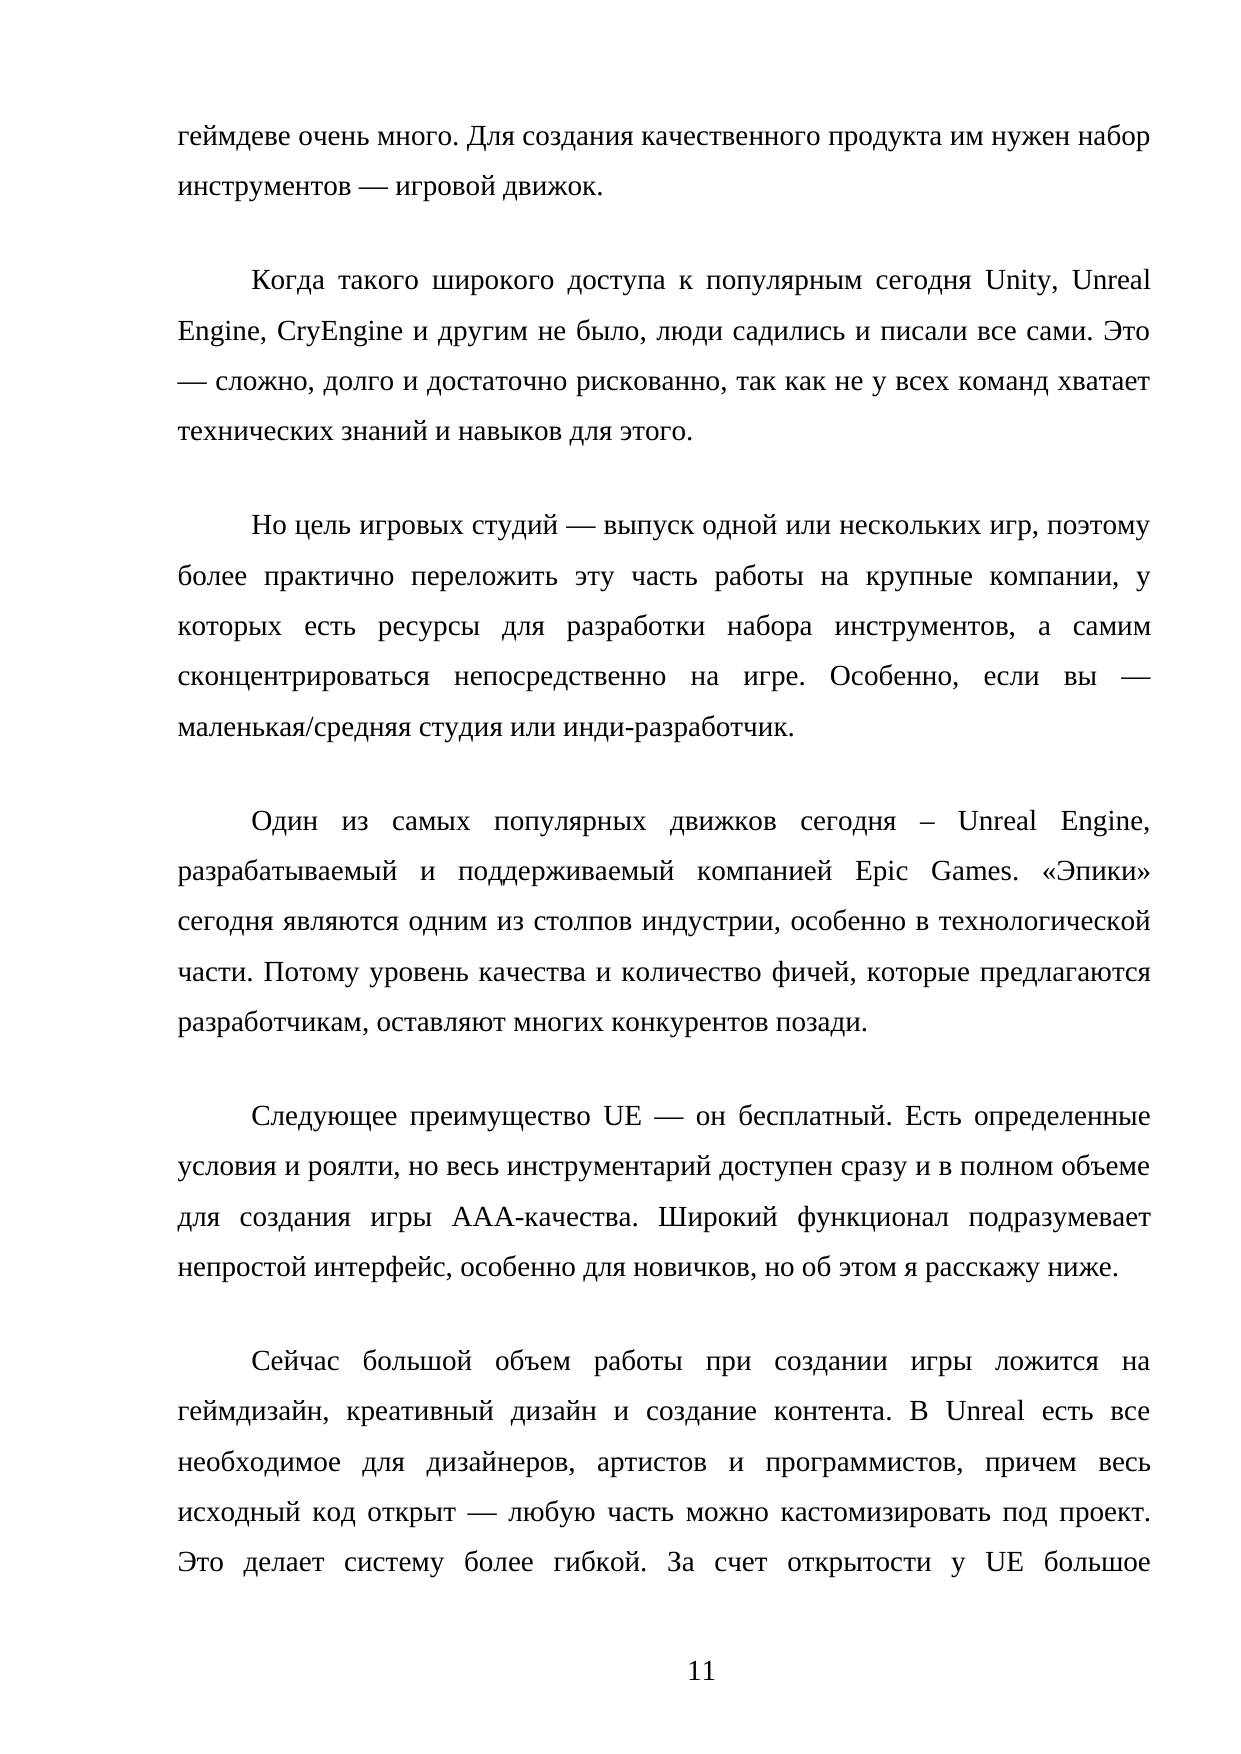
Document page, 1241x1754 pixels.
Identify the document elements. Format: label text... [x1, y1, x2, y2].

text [177, 118, 1152, 202]
text Когда такого широкого доступа к популярным сегодня Unity, Unreal Engine, CryEngine и другим не было, люди садились и писали все сами. Это — сложно, долго и достаточно рискованно, так как не у всех команд хватает технических знаний и навыков для этого. [177, 262, 1152, 447]
text Следующее преимущество UE — он бесплатный. Есть определенные условия и роялти, но весь инструментарий доступен сразу и в полном объеме для создания игры AAA-качества. Широкий функционал подразумевает непростой интерфейс, особенно для новичков, но об этом я расскажу ниже. [177, 1098, 1152, 1283]
text Но цель игровых студий — выпуск одной или нескольких игр, поэтому более практично переложить эту часть работы на крупные компании, у которых есть ресурсы для разработки набора инструментов, а самим сконцентрироваться непосредственно на игре. Особенно, если вы — маленькая/средняя студия или инди-разработчик. [177, 507, 1152, 742]
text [177, 1343, 1152, 1578]
text Один из самых популярных движков сегодня – Unreal Engine, разрабатываемый и поддерживаемый компанией Epic Games. «Эпики» сегодня являются одним из столпов индустрии, особенно в технологической части. Потому уровень качества и количество фичей, которые предлагаются разработчикам, оставляют многих конкурентов позади. [177, 803, 1152, 1038]
